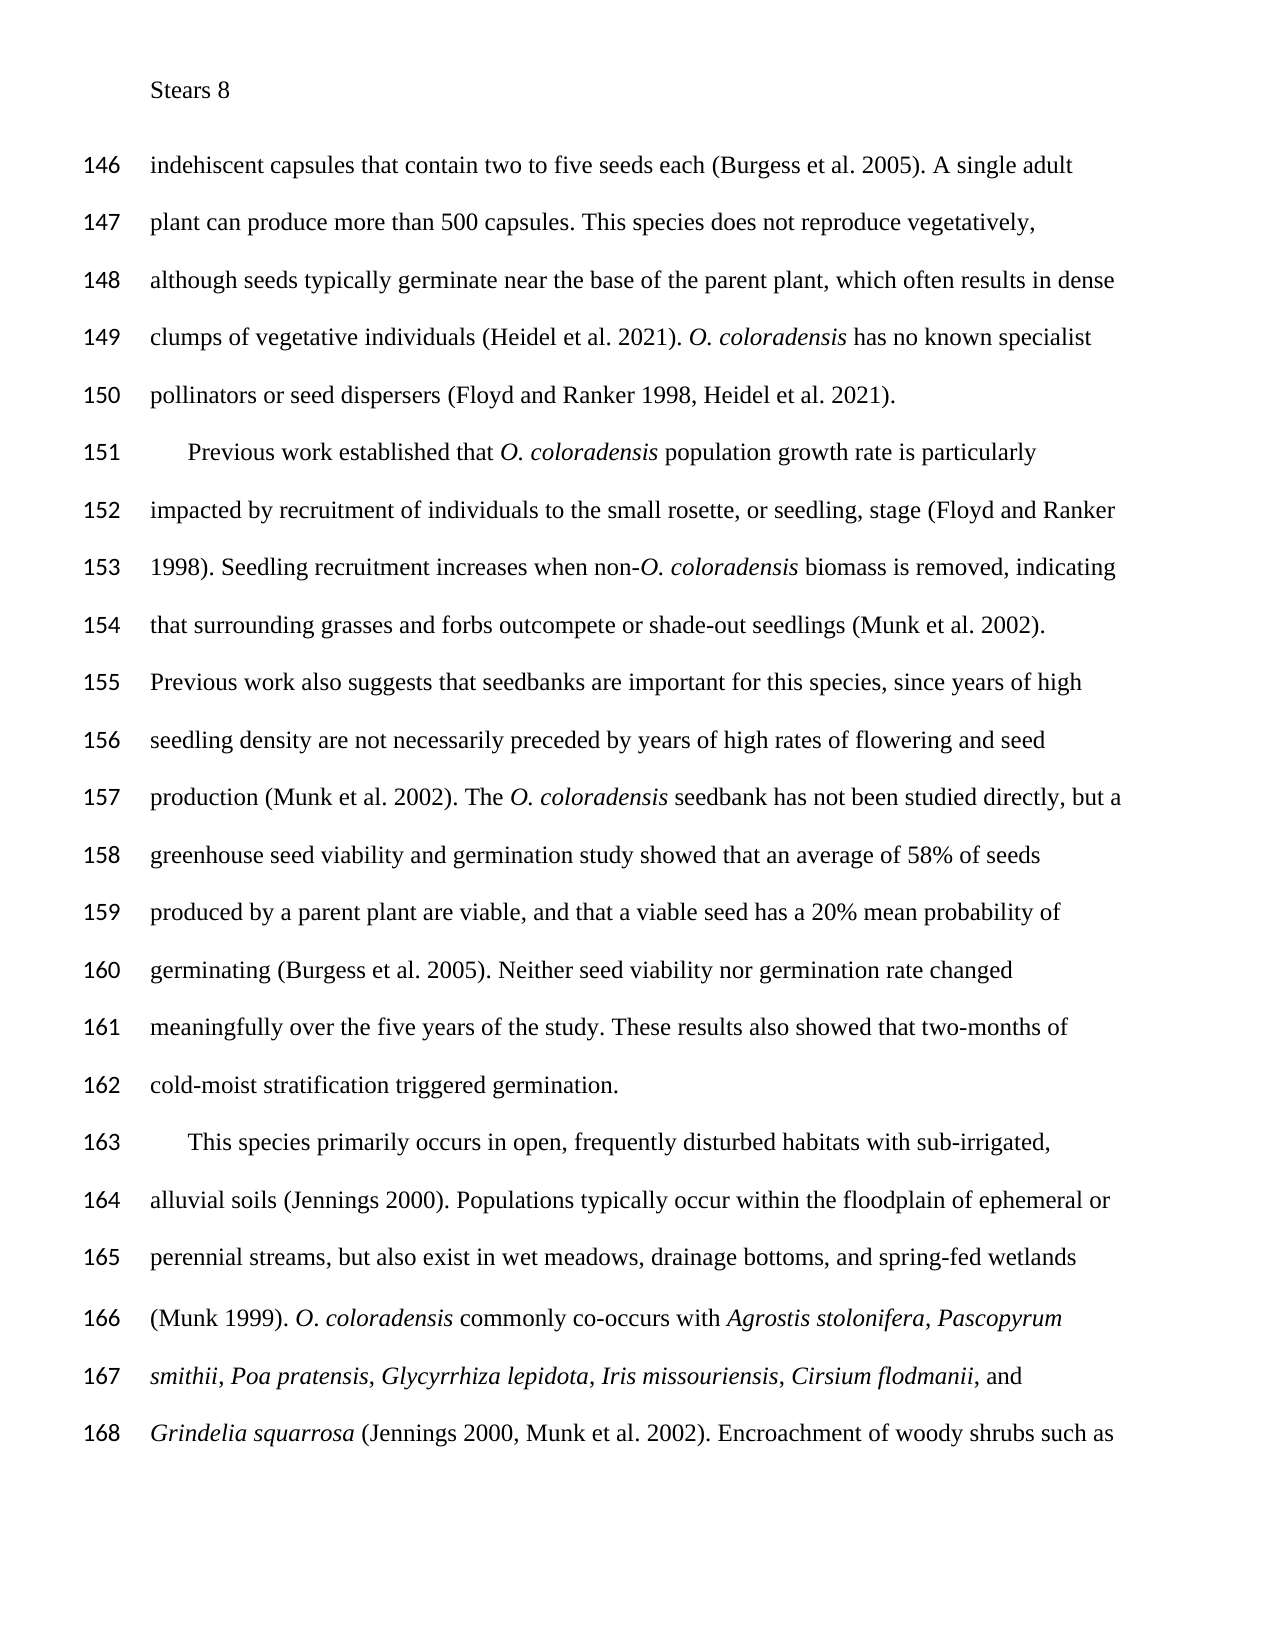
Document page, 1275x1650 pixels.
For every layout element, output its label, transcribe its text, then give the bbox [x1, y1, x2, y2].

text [150, 150, 1125, 409]
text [150, 1127, 1125, 1447]
text Previous work established that O. coloradensis population growth rate is particularly impacted by recruitment of individuals to the small rosette, or seedling, stage (Floyd and Ranker 1998). Seedling recruitment increases when non-O. coloradensis biomass is removed, indicating that surrounding grasses and forbs outcompete or shade-out seedlings (Munk et al. 2002). Previous work also suggests that seedbanks are important for this species, since years of high seedling density are not necessarily preceded by years of high rates of flowering and seed production (Munk et al. 2002). The O. coloradensis seedbank has not been studied directly, but a greenhouse seed viability and germination study showed that an average of 58% of seeds produced by a parent plant are viable, and that a viable seed has a 20% mean probability of germinating (Burgess et al. 2005). Neither seed viability nor germination rate changed meaningfully over the five years of the study. These results also showed that two-months of cold-moist stratification triggered germination. [150, 437, 1125, 1099]
